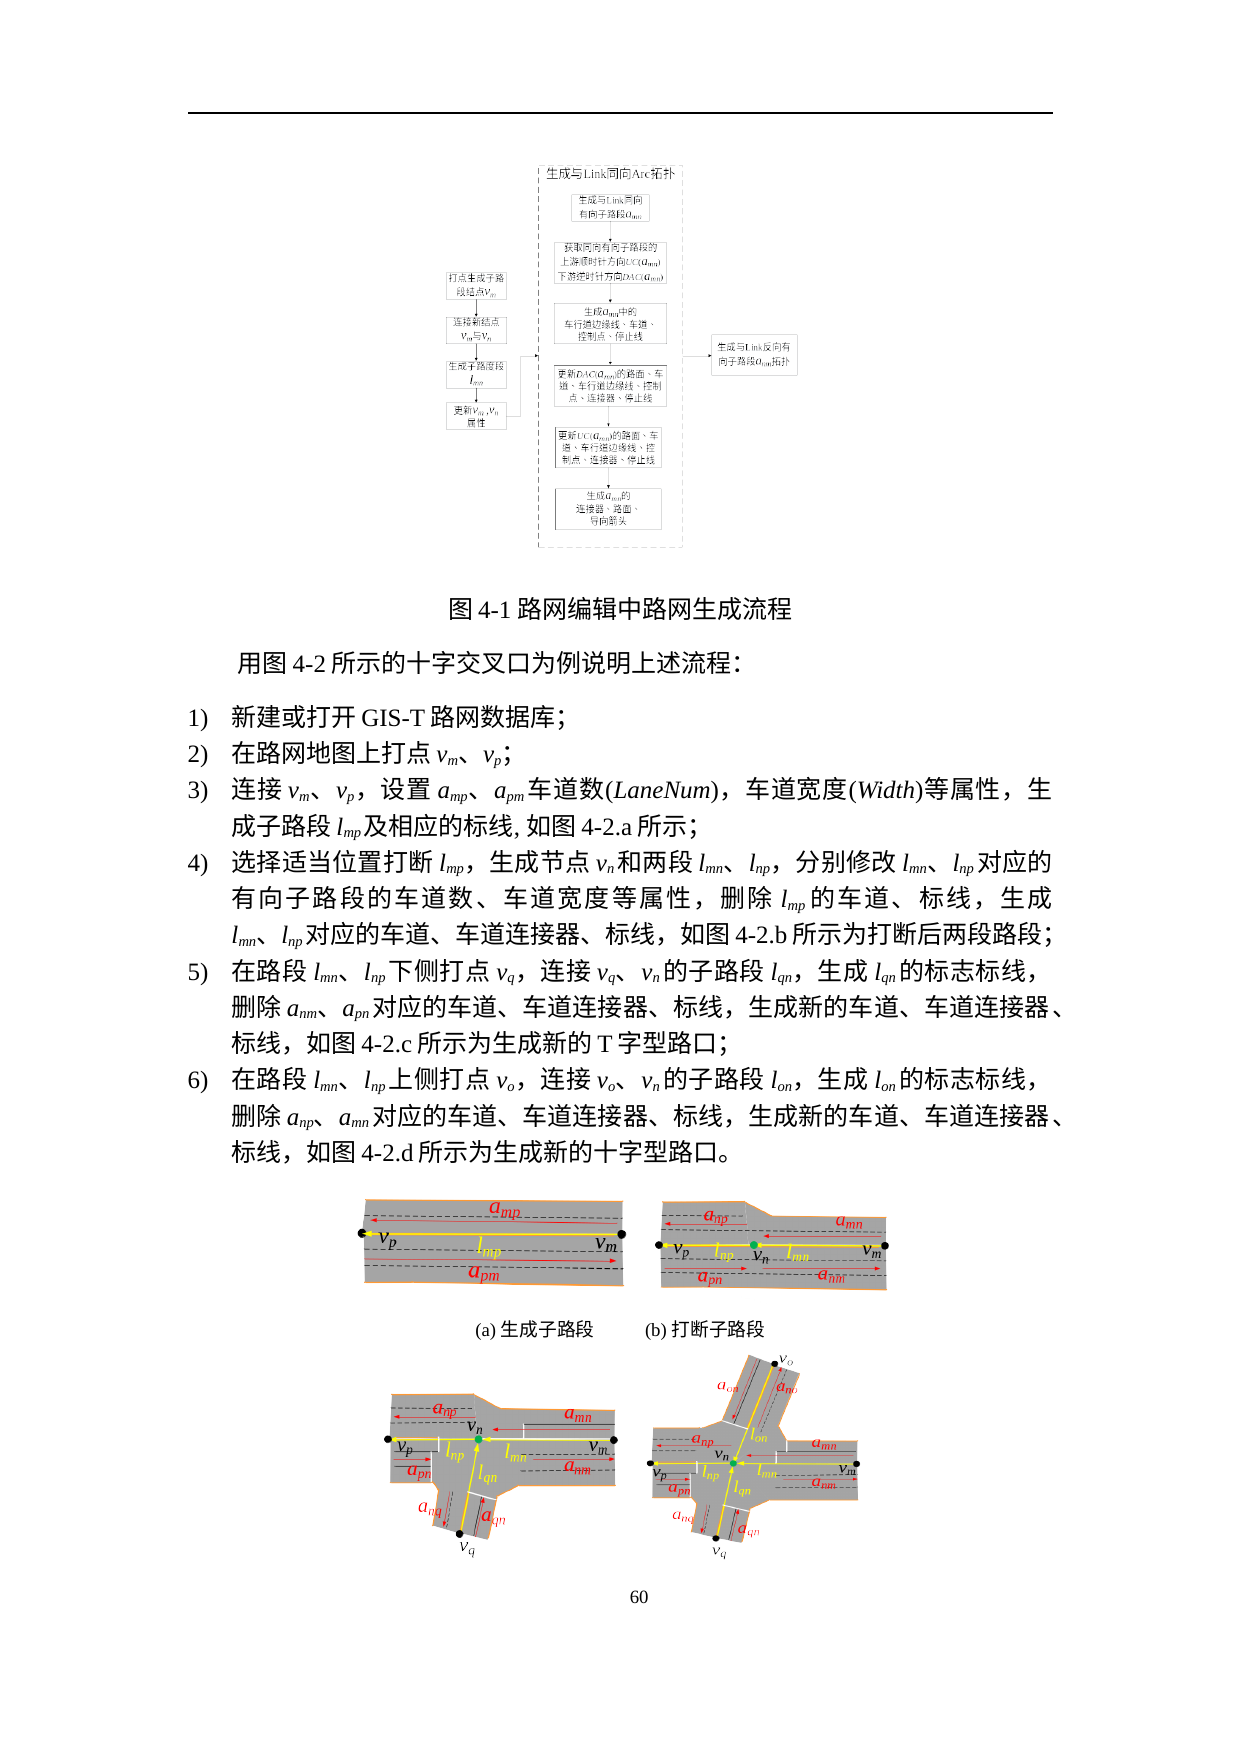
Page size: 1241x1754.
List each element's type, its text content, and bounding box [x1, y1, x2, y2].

list 选择适当位置打断lmp，生成节点vn和两段lmn、lnp，分别修改lmn、lnp对应的有向子路段的车道数、车道宽度等属性，删除lmp的车道、标线，生成lmn、lnp对应的车道、车道连接器、标线，如图4-2.b所示为打断后两段路段； [187, 842, 1053, 951]
list 新建或打开GIS-T路网数据库； [187, 697, 1053, 734]
list 在路网地图上打点vm、vp； [187, 734, 1053, 770]
text (a) 生成子路段 (b) 打断子路段 [187, 1314, 1053, 1342]
text 用图4-2所示的十字交叉口为例说明上述流程： [187, 643, 1053, 679]
text 图4-1 路网编辑中路网生成流程 [187, 590, 1053, 626]
list 在路段lmn、lnp上侧打点vo，连接vo、vn的子路段lon，生成lon的标志标线，删除anp、amn对应的车道、车道连接器、标线，生成新的车道、车道连接器、标线，如图4-2.d所示为生成新的十字型路口。 [187, 1060, 1053, 1169]
list 连接vm、vp，设置amp、apm车道数(LaneNum)，车道宽度(Width)等属性，生成子路段lmp及相应的标线, 如图4-2.a所示； [187, 770, 1053, 842]
list 在路段lmn、lnp下侧打点vq，连接vq、vn的子路段lqn，生成lqn的标志标线，删除anm、apn对应的车道、车道连接器、标线，生成新的车道、车道连接器、标线，如图4-2.c所示为生成新的T字型路口； [187, 951, 1053, 1060]
